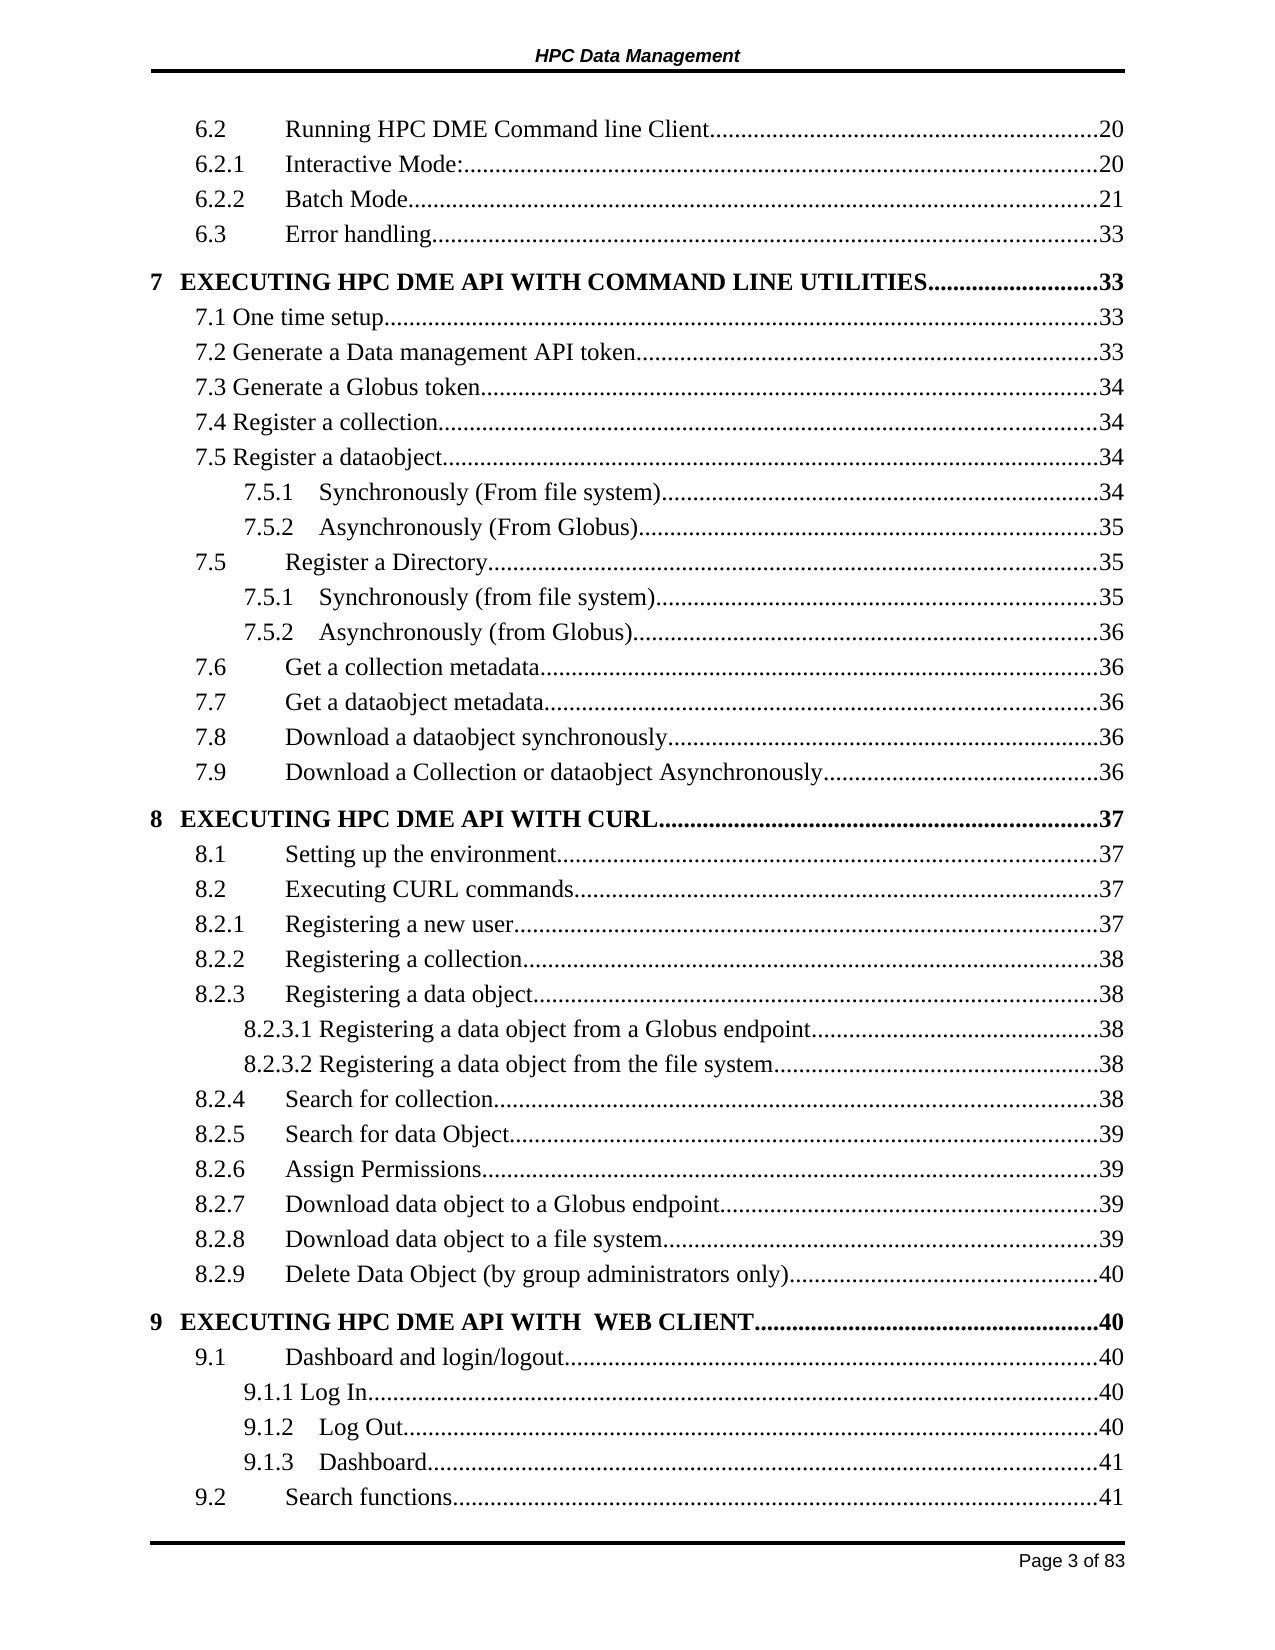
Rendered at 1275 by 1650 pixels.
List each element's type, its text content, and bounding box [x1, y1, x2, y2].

text 7.3 Generate a Globus token 34 [195, 372, 1125, 401]
text 7.2 Generate a Data management API token 33 [195, 337, 1125, 366]
text 8 Executing HPC DME API with CURL 37 [150, 804, 1125, 833]
text 7.5 Register a Directory 35 [195, 547, 1125, 576]
text 7.5.1 Synchronously (from file system) 35 [244, 582, 1125, 611]
text 8.2.2 Registering a collection 38 [195, 944, 1125, 973]
text 7.5 Register a dataobject 34 [195, 442, 1125, 471]
text 6.2.2 Batch Mode 21 [195, 184, 1125, 213]
text 6.2 Running HPC DME Command line Client 20 [195, 114, 1125, 143]
text 6.3 Error handling 33 [195, 219, 1125, 248]
text 8.2.3 Registering a data object 38 [195, 979, 1125, 1008]
text 8.2.6 Assign Permissions 39 [195, 1154, 1125, 1183]
text 8.2.3.1 Registering a data object from a Globus endpoint 38 [244, 1014, 1125, 1043]
text 8.2 Executing CURL commands 37 [195, 874, 1125, 903]
text 8.2.8 Download data object to a file system 39 [195, 1224, 1125, 1253]
text 8.2.5 Search for data Object 39 [195, 1119, 1125, 1148]
text 7.8 Download a dataobject synchronously 36 [195, 722, 1125, 751]
text 8.2.7 Download data object to a Globus endpoint 39 [195, 1189, 1125, 1218]
text 7 Executing HPC DME API with Command line utilities 33 [150, 267, 1125, 296]
text 7.4 Register a collection 34 [195, 407, 1125, 436]
text 9.1 Dashboard and login/logout 40 [195, 1342, 1125, 1371]
text 7.1 One time setup 33 [195, 302, 1125, 331]
text 7.5.2 Asynchronously (From Globus) 35 [244, 512, 1125, 541]
text 8.1 Setting up the environment 37 [195, 839, 1125, 868]
text 7.7 Get a dataobject metadata 36 [195, 687, 1125, 716]
text 7.5.2 Asynchronously (from Globus) 36 [244, 617, 1125, 646]
text 8.2.4 Search for collection 38 [195, 1084, 1125, 1113]
text 7.5.1 Synchronously (From file system) 34 [244, 477, 1125, 506]
text 7.9 Download a Collection or dataobject Asynchronously 36 [195, 757, 1125, 786]
text 8.2.3.2 Registering a data object from the file system 38 [244, 1049, 1125, 1078]
text 8.2.1 Registering a new user 37 [195, 909, 1125, 938]
text 9.1.1 Log In 40 [244, 1377, 1125, 1406]
text 9 Executing HPC DME API with Web Client 40 [150, 1307, 1125, 1336]
text 9.2 Search functions 41 [195, 1482, 1125, 1511]
text 9.1.2 Log Out 40 [244, 1412, 1125, 1441]
text 7.6 Get a collection metadata 36 [195, 652, 1125, 681]
text 6.2.1 Interactive Mode: 20 [195, 149, 1125, 178]
text 9.1.3 Dashboard 41 [244, 1447, 1125, 1476]
text 8.2.9 Delete Data Object (by group administrators only) 40 [195, 1259, 1125, 1288]
